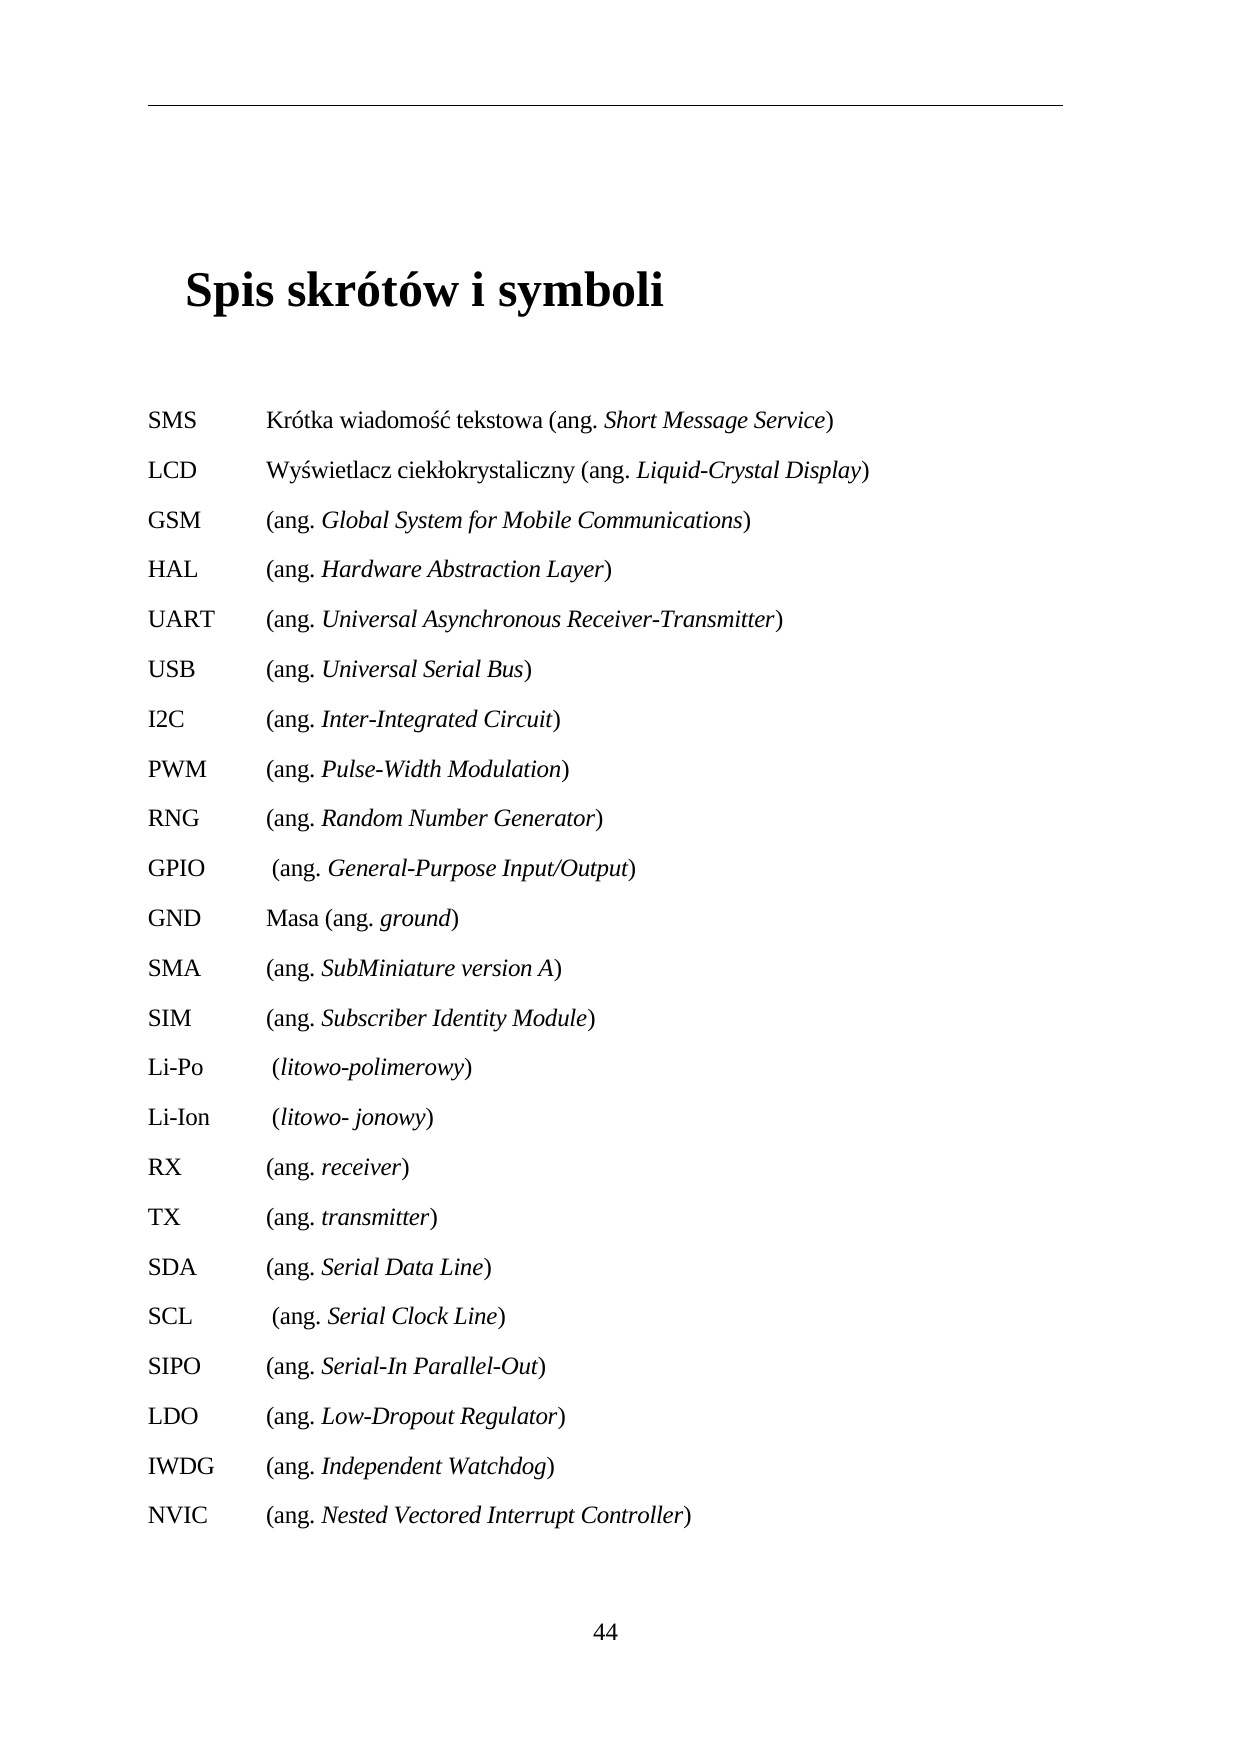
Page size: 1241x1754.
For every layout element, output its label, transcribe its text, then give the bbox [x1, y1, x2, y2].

text HAL (ang. Hardware Abstraction Layer) [148, 554, 1063, 583]
text RX (ang. receiver) [148, 1152, 1063, 1181]
text GND Masa (ang. ground) [148, 903, 1063, 932]
text SDA (ang. Serial Data Line) [148, 1252, 1063, 1280]
text UART (ang. Universal Asynchronous Receiver-Transmitter) [148, 604, 1063, 633]
text IWDG (ang. Independent Watchdog) [148, 1451, 1063, 1479]
text SMA (ang. SubMiniature version A) [148, 953, 1063, 982]
text RNG (ang. Random Number Generator) [148, 803, 1063, 832]
text GSM (ang. Global System for Mobile Communications) [148, 505, 1063, 533]
text SCL (ang. Serial Clock Line) [148, 1301, 1063, 1330]
text USB (ang. Universal Serial Bus) [148, 654, 1063, 683]
text TX (ang. transmitter) [148, 1202, 1063, 1231]
text I2C (ang. Inter-Integrated Circuit) [148, 704, 1063, 733]
text Li-Ion (litowo- jonowy) [148, 1102, 1063, 1131]
text SIM (ang. Subscriber Identity Module) [148, 1003, 1063, 1031]
text NVIC (ang. Nested Vectored Interrupt Controller) [148, 1501, 1063, 1529]
text LDO (ang. Low-Dropout Regulator) [148, 1401, 1063, 1430]
subtitle Spis skrótów i symboli [186, 260, 1063, 318]
text LCD Wyświetlacz ciekłokrystaliczny (ang. Liquid-Crystal Display) [148, 455, 1063, 484]
text GPIO (ang. General-Purpose Input/Output) [148, 853, 1063, 882]
text PWM (ang. Pulse-Width Modulation) [148, 754, 1063, 782]
text SIPO (ang. Serial-In Parallel-Out) [148, 1351, 1063, 1380]
text SMS Krótka wiadomość tekstowa (ang. Short Message Service) [148, 405, 1063, 434]
text Li-Po (litowo-polimerowy) [148, 1052, 1063, 1081]
